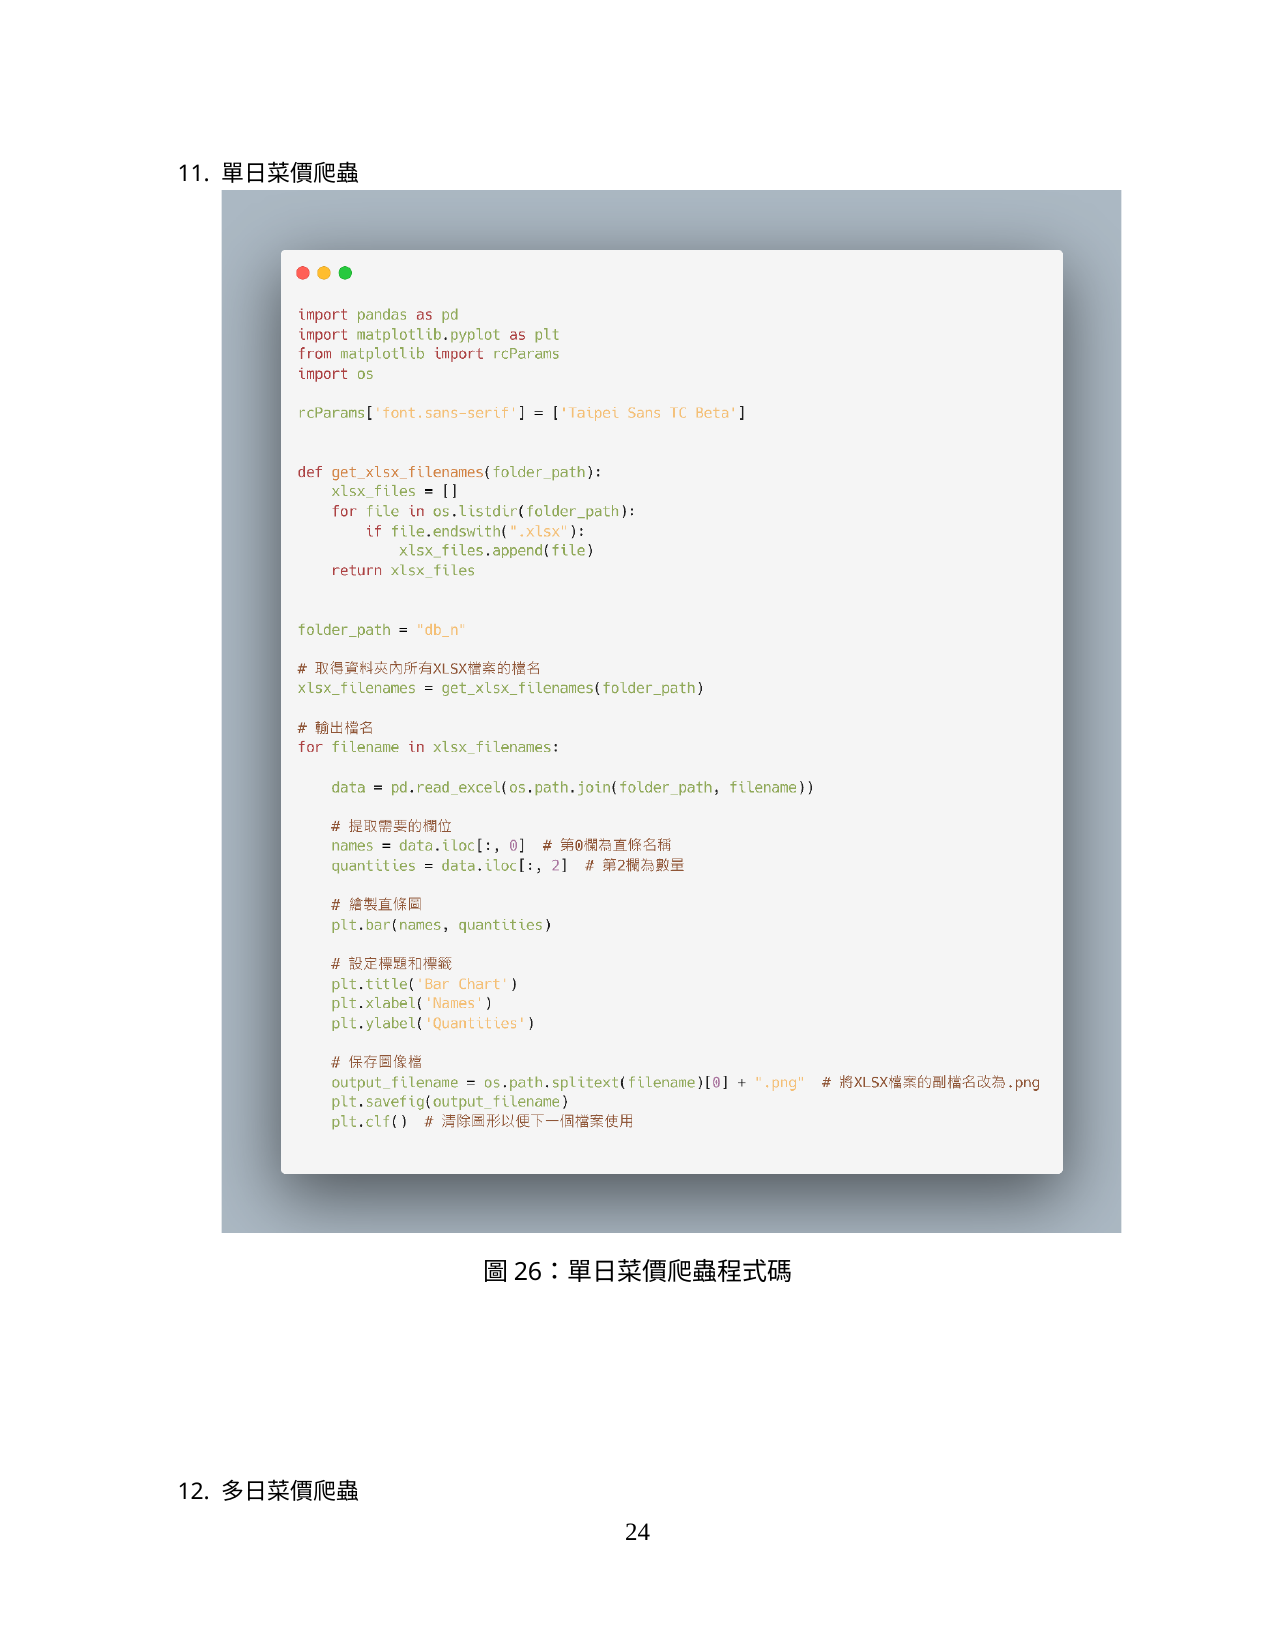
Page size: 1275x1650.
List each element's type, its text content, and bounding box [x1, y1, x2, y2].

text 圖 26：單日菜價爬蟲程式碼 [177, 1251, 1098, 1287]
list 多日菜價爬蟲 [177, 1473, 1098, 1507]
picture [221, 190, 1122, 1233]
list 單日菜價爬蟲 [177, 155, 1098, 188]
